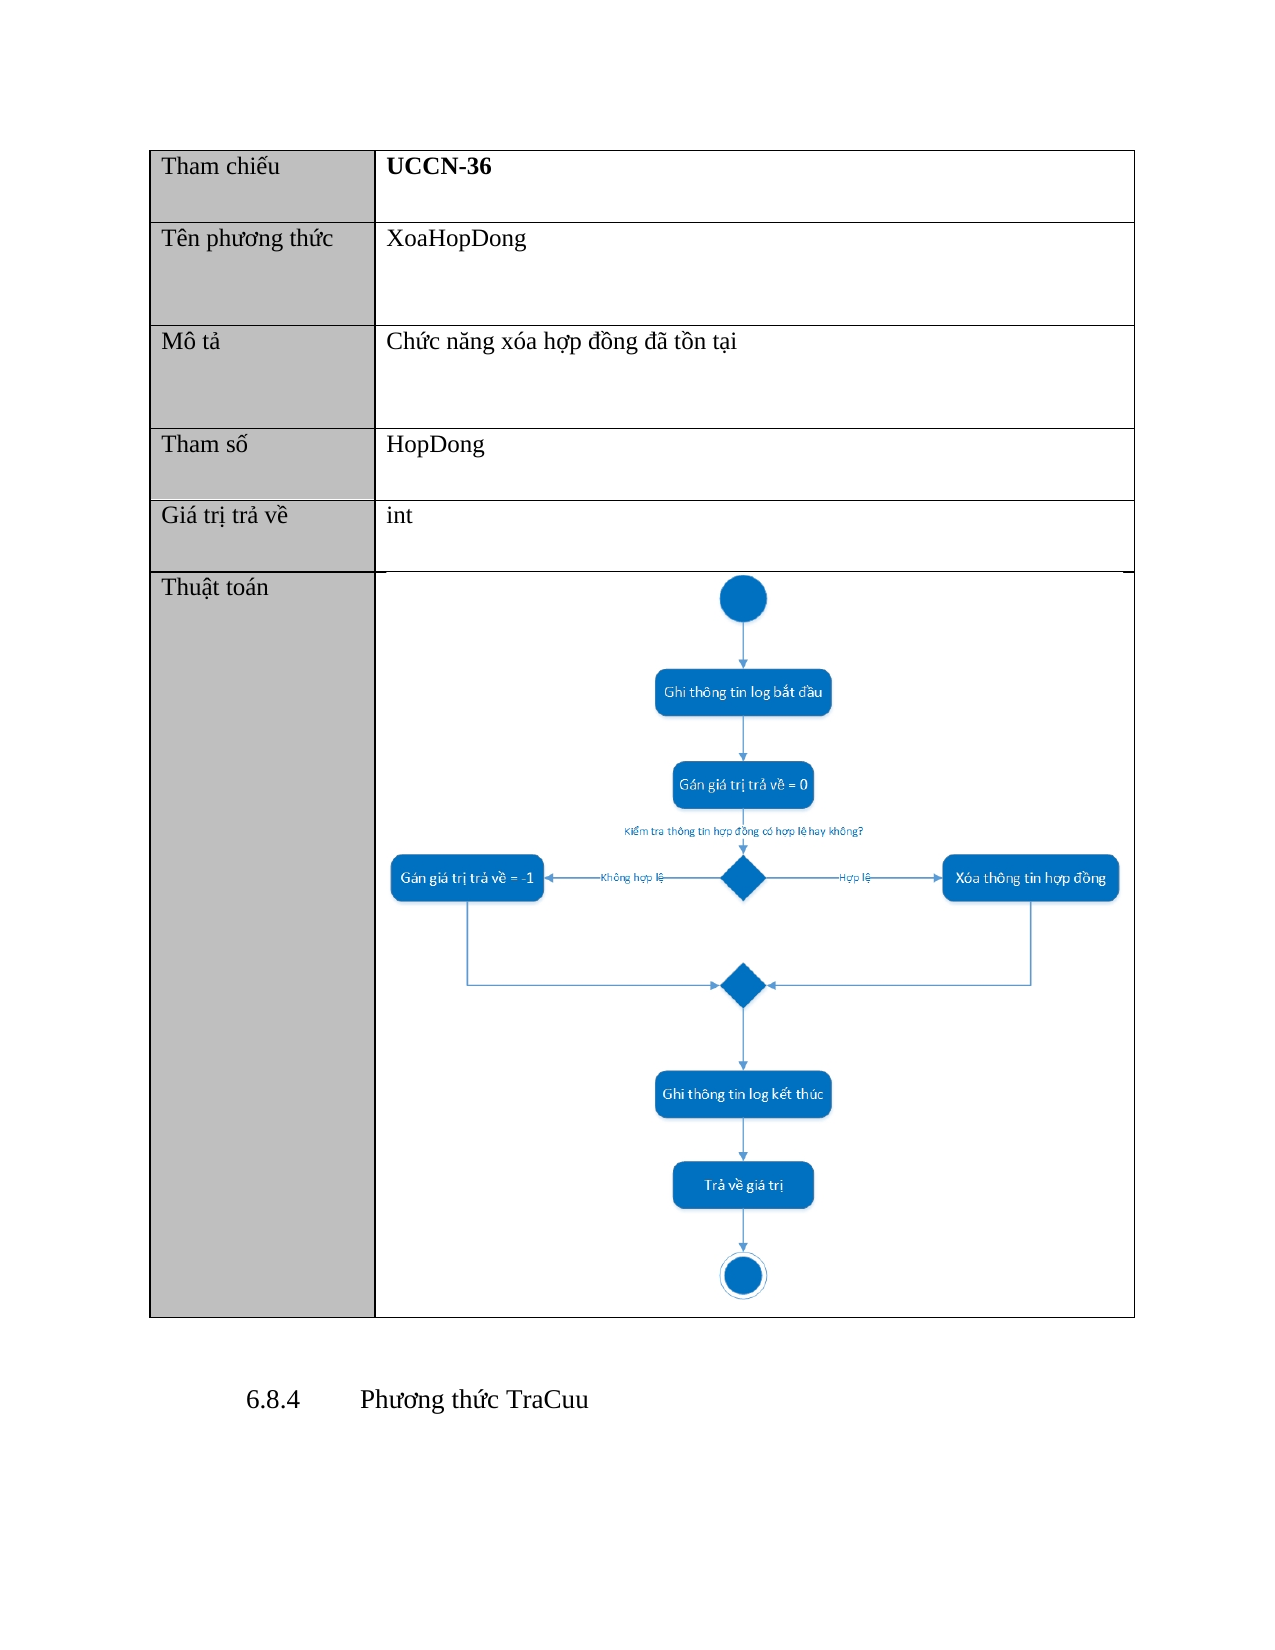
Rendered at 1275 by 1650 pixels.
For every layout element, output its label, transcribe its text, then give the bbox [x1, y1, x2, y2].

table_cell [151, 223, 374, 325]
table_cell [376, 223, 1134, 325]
list Phương thức TraCuu [300, 1383, 1125, 1414]
table_cell Tham chiếu [151, 151, 374, 222]
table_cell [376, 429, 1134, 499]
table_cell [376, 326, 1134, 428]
table_cell UCCN-36 [376, 151, 1134, 222]
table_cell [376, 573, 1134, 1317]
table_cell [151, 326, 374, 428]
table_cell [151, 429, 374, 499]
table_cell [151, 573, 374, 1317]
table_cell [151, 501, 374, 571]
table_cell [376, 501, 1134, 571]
picture [386, 572, 1124, 1300]
